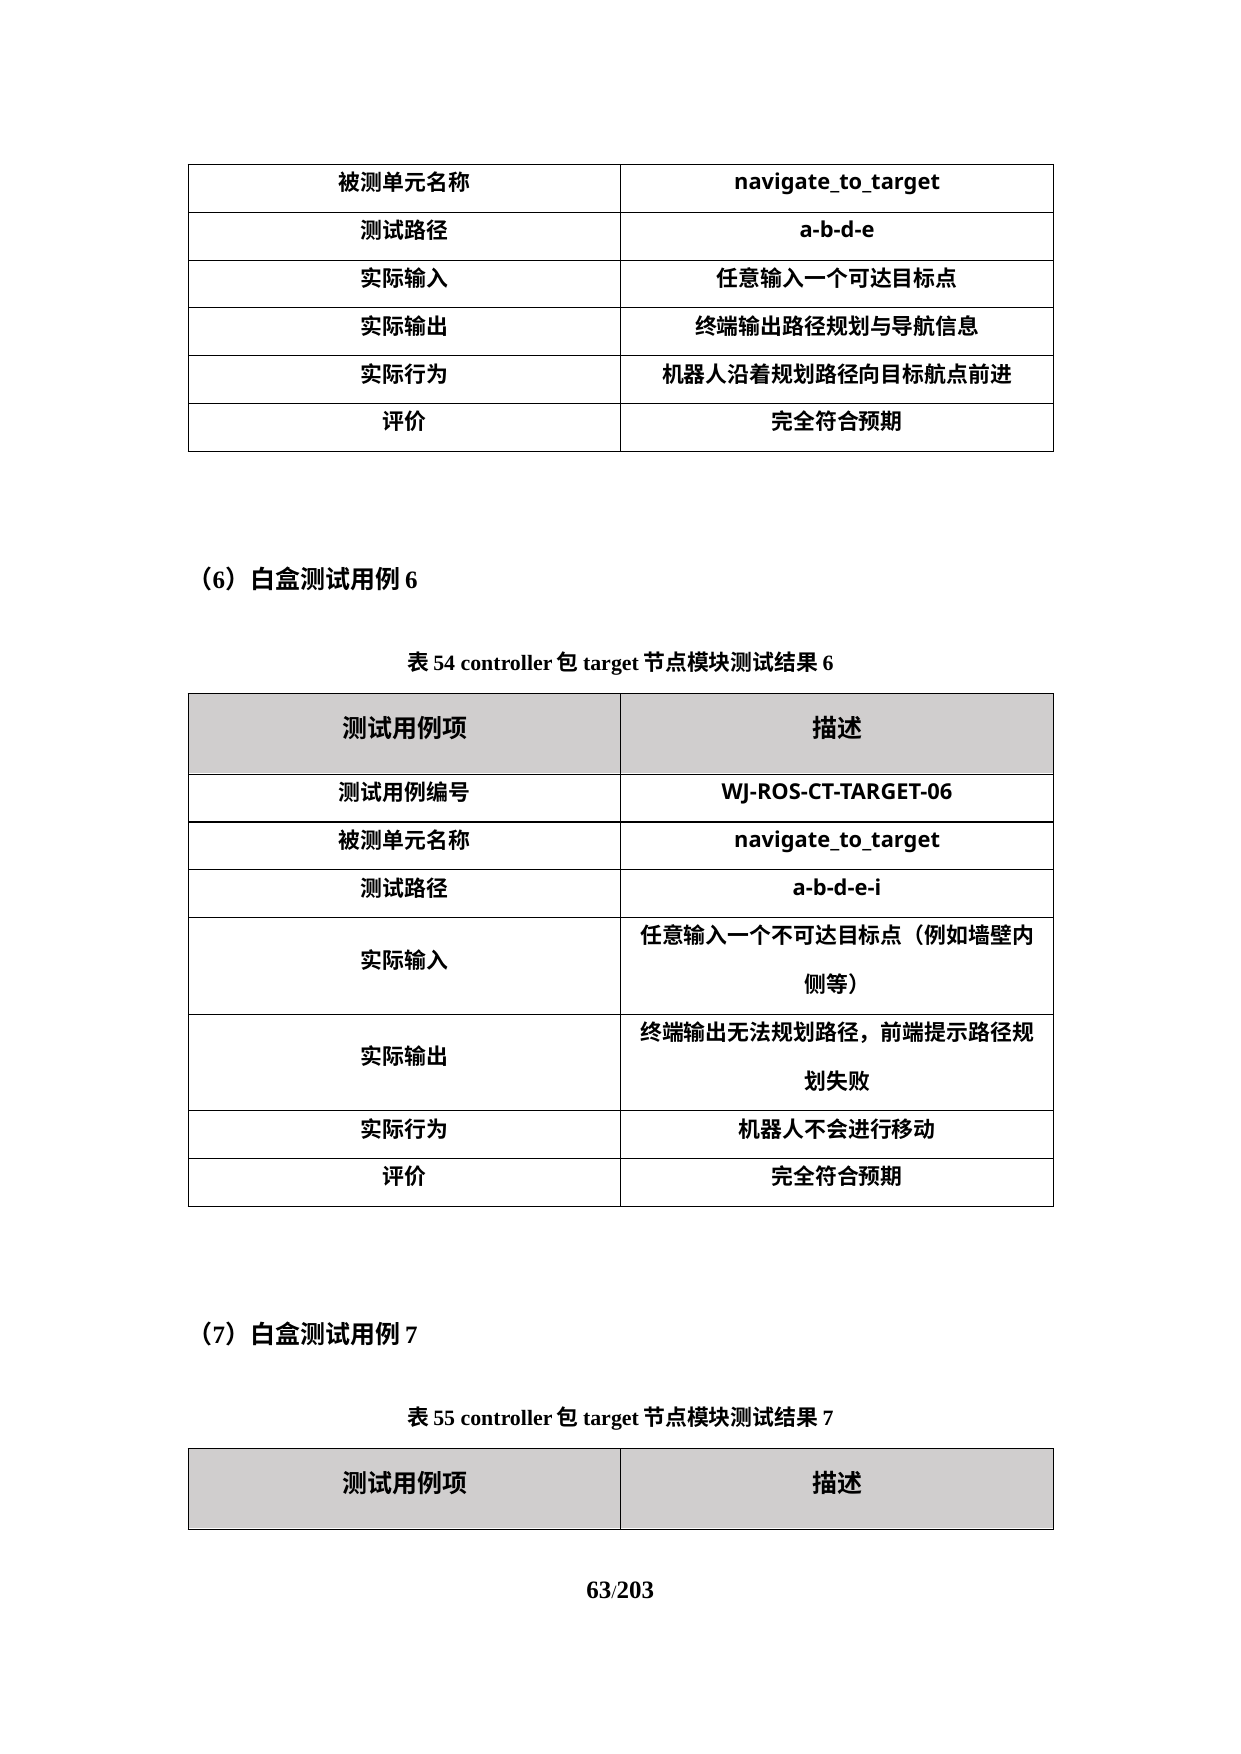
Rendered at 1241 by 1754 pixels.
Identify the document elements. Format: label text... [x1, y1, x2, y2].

text （6）白盒测试用例6 [187, 546, 1053, 611]
table_cell 被测单元名称 [189, 823, 620, 869]
table_cell 测试用例编号 [189, 775, 620, 821]
table_cell 终端输出无法规划路径，前端提示路径规划失败 [621, 1015, 1053, 1110]
table_cell 机器人不会进行移动 [621, 1111, 1053, 1158]
table_cell 实际行为 [189, 356, 620, 403]
table_cell 测试路径 [189, 213, 620, 259]
table_cell 实际输出 [189, 1015, 620, 1110]
table_cell 测试路径 [189, 870, 620, 917]
table_cell 实际输出 [189, 308, 620, 355]
text 表54 controller包target节点模块测试结果6 [187, 645, 1053, 677]
text （7）白盒测试用例7 [187, 1301, 1053, 1366]
table_cell WJ-ROS-CT-TARGET-06 [621, 775, 1053, 821]
table_cell 任意输入一个不可达目标点（例如墙壁内侧等） [621, 918, 1053, 1013]
table_cell navigate_to_target [621, 823, 1053, 869]
table_cell 任意输入一个可达目标点 [621, 261, 1053, 307]
table_cell 完全符合预期 [621, 1159, 1053, 1206]
table_cell 实际输入 [189, 918, 620, 1013]
table_cell navigate_to_target [621, 165, 1053, 212]
table_cell a-b-d-e [621, 213, 1053, 259]
table_cell 完全符合预期 [621, 404, 1053, 451]
table_cell 被测单元名称 [189, 165, 620, 212]
table_cell 实际输入 [189, 261, 620, 307]
table_cell 评价 [189, 1159, 620, 1206]
table_cell 评价 [189, 404, 620, 451]
table_header 描述 [621, 1449, 1053, 1528]
table_cell a-b-d-e-i [621, 870, 1053, 917]
table_header 描述 [621, 694, 1053, 773]
table_header 测试用例项 [189, 1449, 620, 1528]
table_cell 机器人沿着规划路径向目标航点前进 [621, 356, 1053, 403]
text 表55 controller包target节点模块测试结果7 [187, 1400, 1053, 1432]
table_cell 终端输出路径规划与导航信息 [621, 308, 1053, 355]
table_header 测试用例项 [189, 694, 620, 773]
table_cell 实际行为 [189, 1111, 620, 1158]
